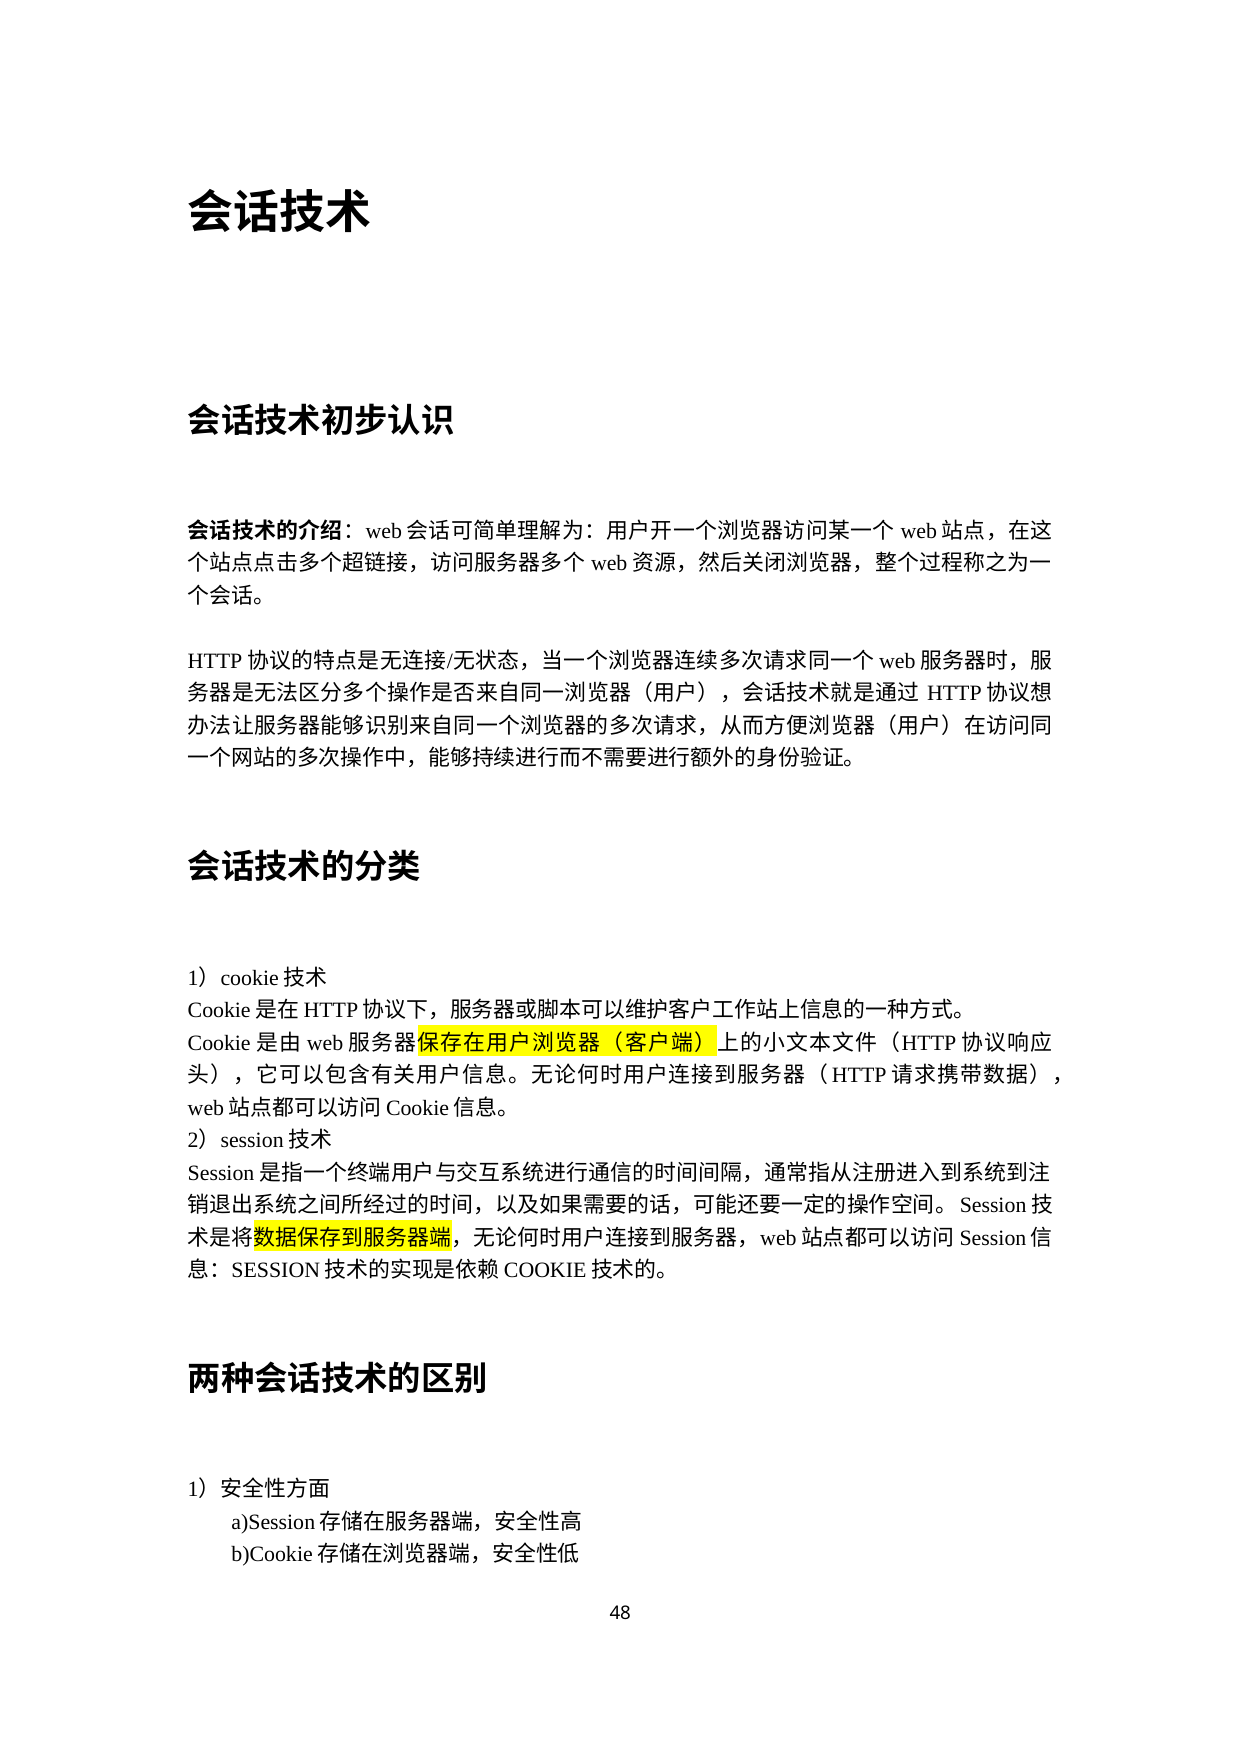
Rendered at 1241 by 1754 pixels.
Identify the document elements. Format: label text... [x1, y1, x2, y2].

text 会话技术的介绍：web会话可简单理解为：用户开一个浏览器访问某一个web站点，在这个站点点击多个超链接，访问服务器多个web资源，然后关闭浏览器，整个过程称之为一个会话。 [187, 512, 1053, 610]
text Cookie是由web服务器保存在用户浏览器（客户端）上的小文本文件（HTTP协议响应头），它可以包含有关用户信息。无论何时用户连接到服务器（HTTP请求携带数据），web站点都可以访问Cookie信息。 [187, 1024, 1053, 1122]
subtitle 会话技术的分类 [187, 832, 1053, 897]
text 1）cookie技术 [187, 959, 1053, 992]
subtitle 会话技术 [187, 160, 1053, 257]
text Cookie是在HTTP协议下，服务器或脚本可以维护客户工作站上信息的一种方式。 [187, 992, 1053, 1024]
text Session是指一个终端用户与交互系统进行通信的时间间隔，通常指从注册进入到系统到注销退出系统之间所经过的时间，以及如果需要的话，可能还要一定的操作空间。Session技术是将数据保存到服务器端，无论何时用户连接到服务器，web站点都可以访问Session信息：SESSION技术的实现是依赖COOKIE技术的。 [187, 1154, 1053, 1284]
subtitle 会话技术初步认识 [187, 385, 1053, 450]
text b)Cookie存储在浏览器端，安全性低 [187, 1536, 1053, 1568]
subtitle 两种会话技术的区别 [187, 1344, 1053, 1409]
text a)Session存储在服务器端，安全性高 [187, 1503, 1053, 1536]
text 2）session技术 [187, 1122, 1053, 1154]
text 1）安全性方面 [187, 1471, 1053, 1503]
text HTTP协议的特点是无连接/无状态，当一个浏览器连续多次请求同一个web服务器时，服务器是无法区分多个操作是否来自同一浏览器（用户），会话技术就是通过HTTP协议想办法让服务器能够识别来自同一个浏览器的多次请求，从而方便浏览器（用户）在访问同一个网站的多次操作中，能够持续进行而不需要进行额外的身份验证。 [187, 642, 1053, 772]
